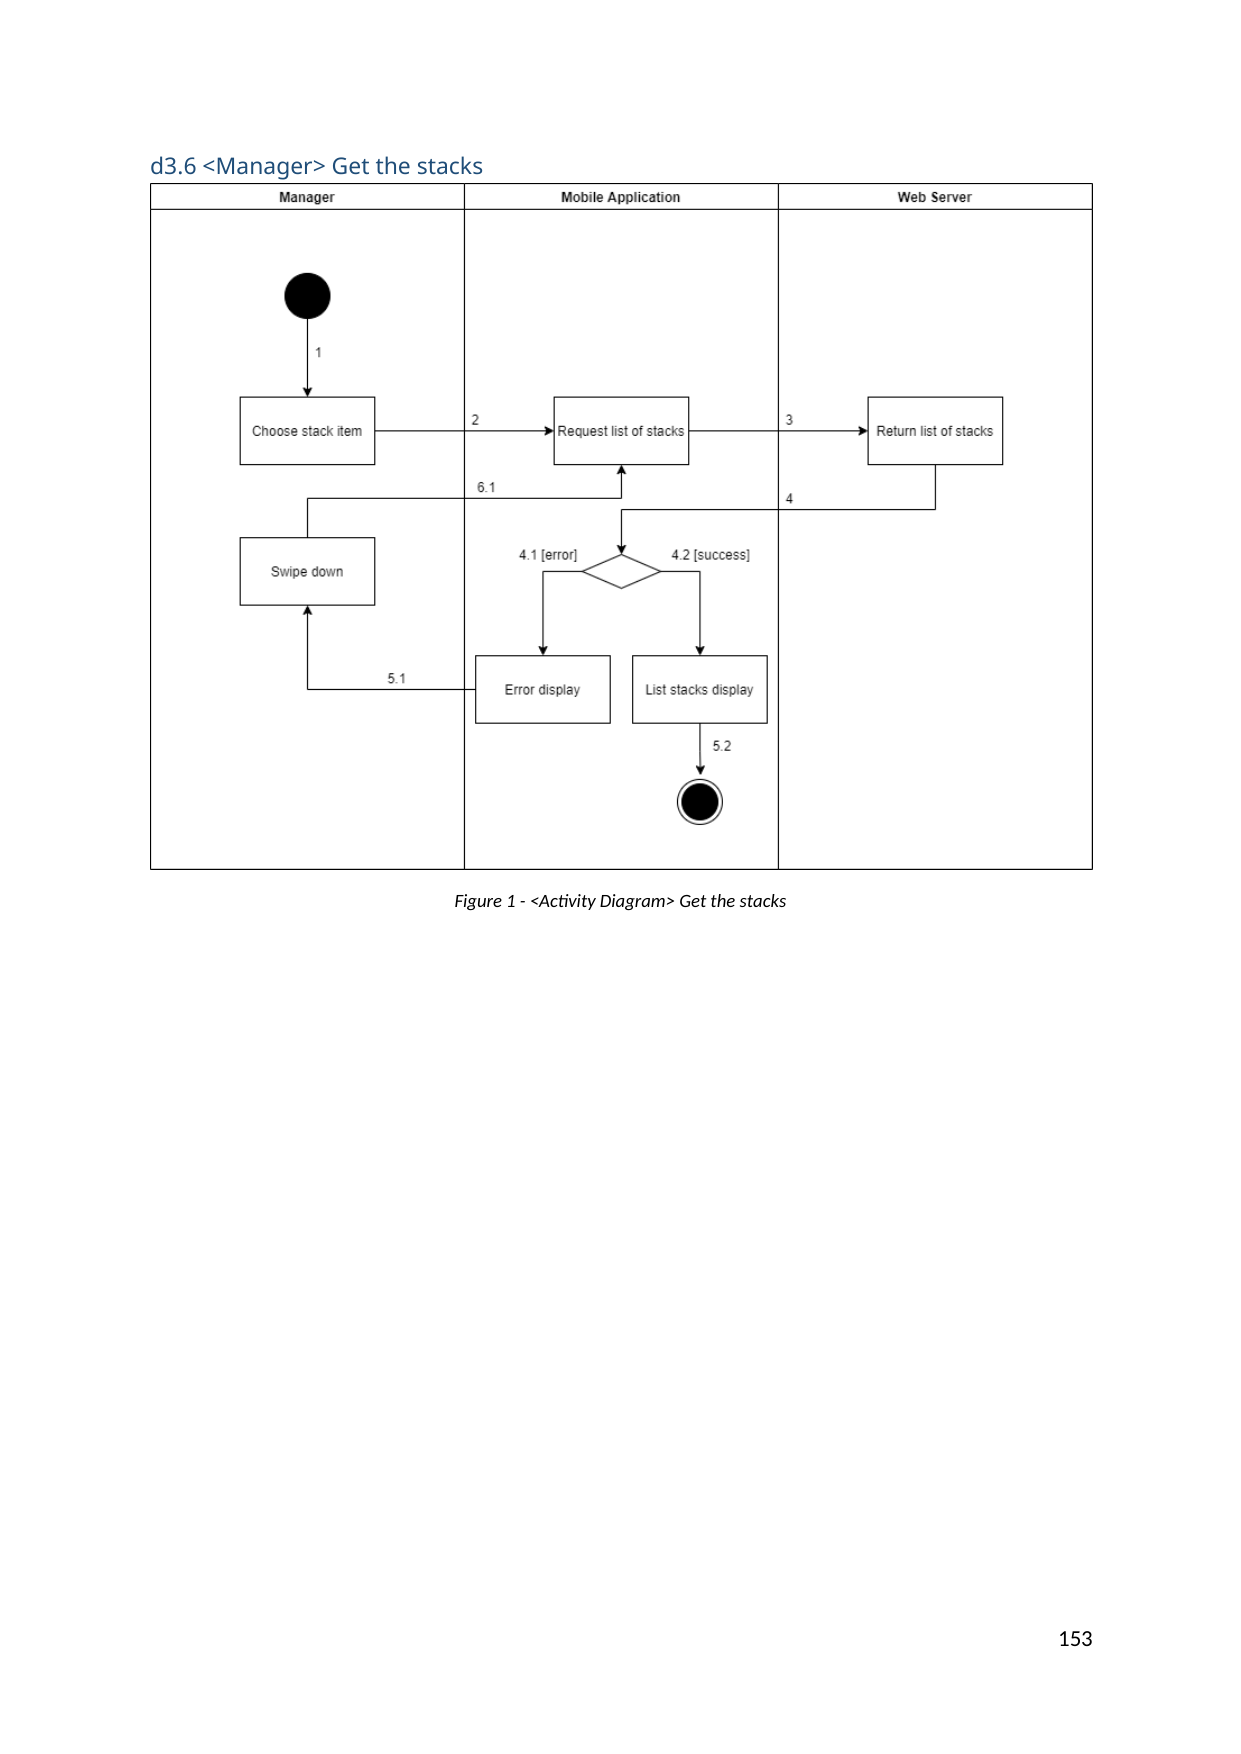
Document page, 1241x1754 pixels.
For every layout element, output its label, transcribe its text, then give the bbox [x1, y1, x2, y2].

subtitle d3.6 <Manager> Get the stacks [150, 150, 1093, 181]
picture [150, 183, 1093, 870]
text Figure 1 - <Activity Diagram> Get the stacks [150, 889, 1093, 912]
